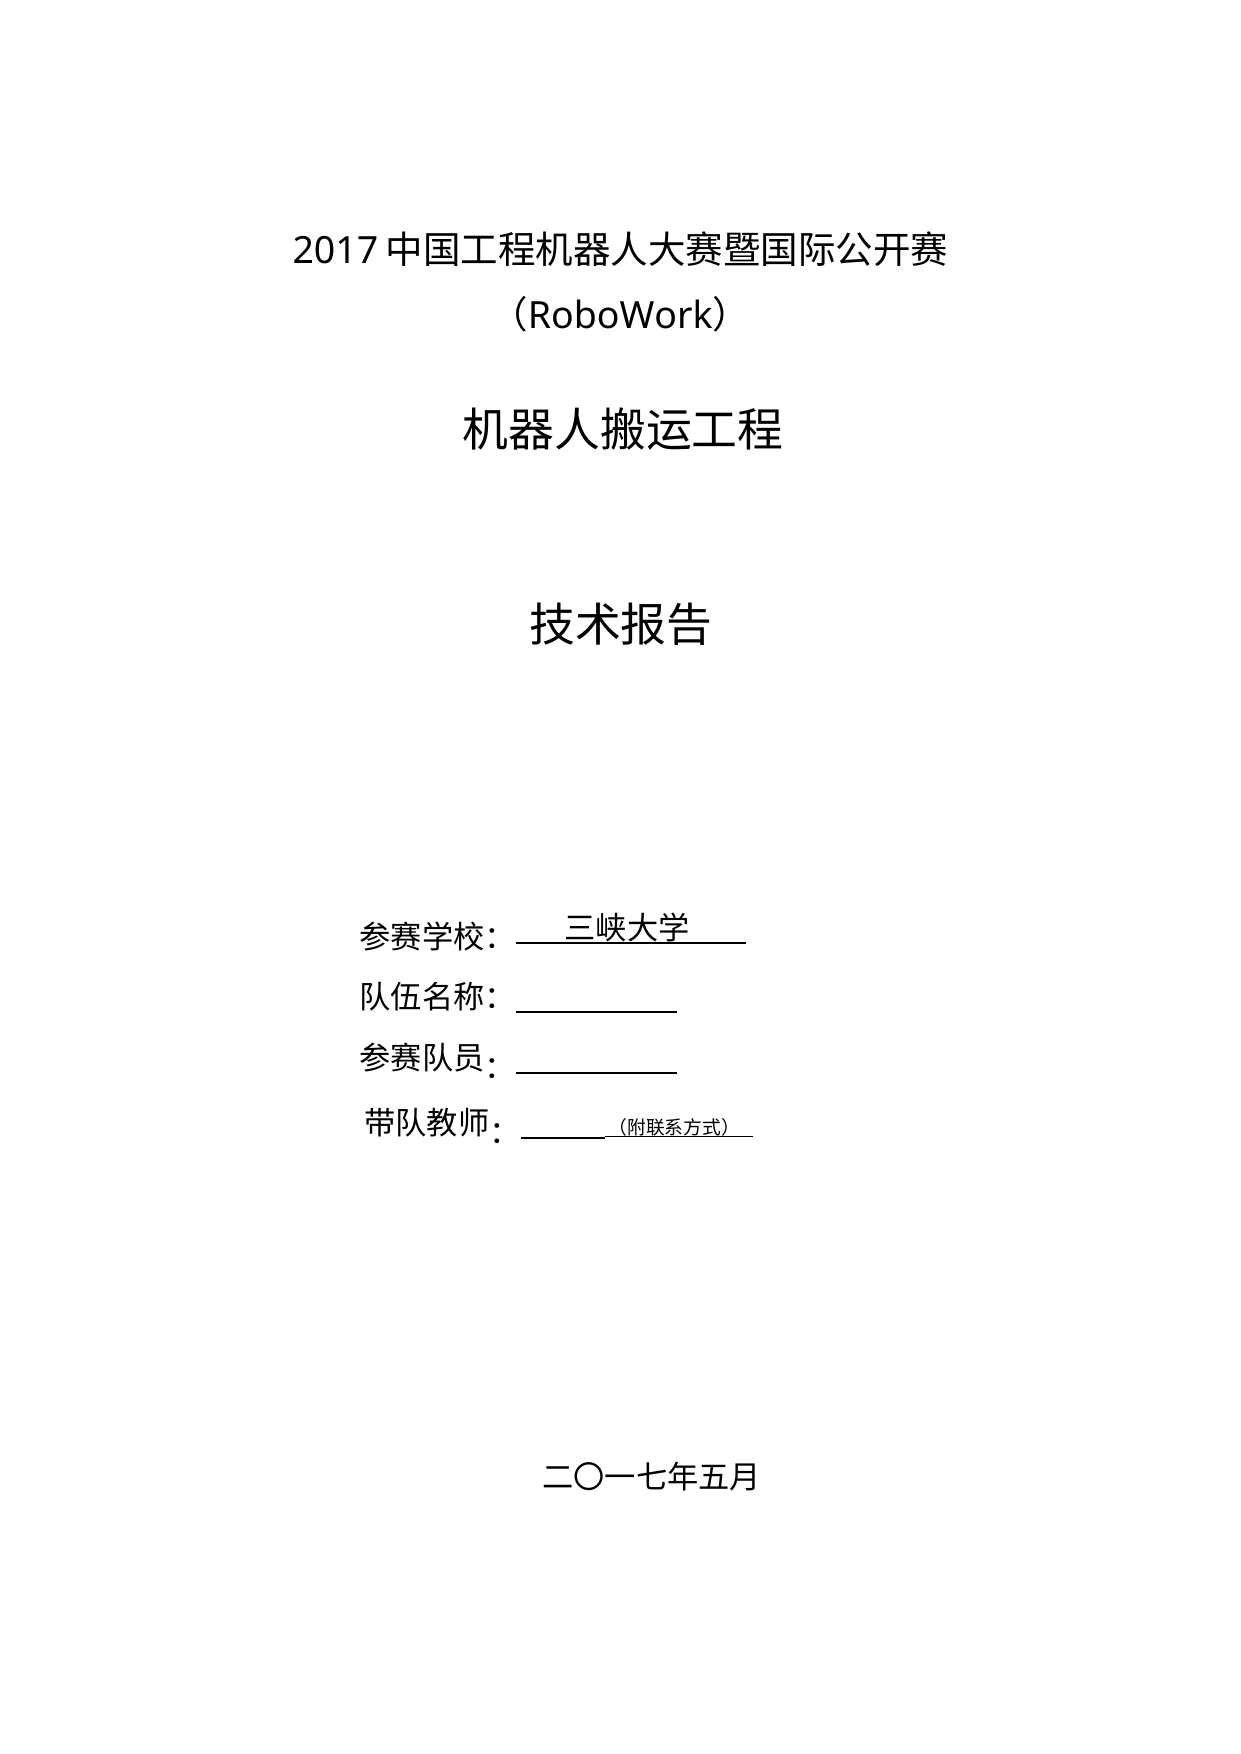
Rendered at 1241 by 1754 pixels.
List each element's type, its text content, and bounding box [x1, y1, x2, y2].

text 二〇一七年五月 [187, 1442, 1053, 1507]
text 2017中国工程机器人大赛暨国际公开赛（RoboWork） [187, 215, 1053, 345]
text 技术报告 [187, 572, 1053, 670]
text 参赛队员： [187, 1027, 1053, 1092]
text 参赛学校： 三峡大学 [187, 897, 1053, 962]
text 带队教师： （附联系方式） [187, 1092, 1053, 1157]
text 机器人搬运工程 [187, 377, 1053, 475]
text 队伍名称： [187, 962, 1053, 1027]
